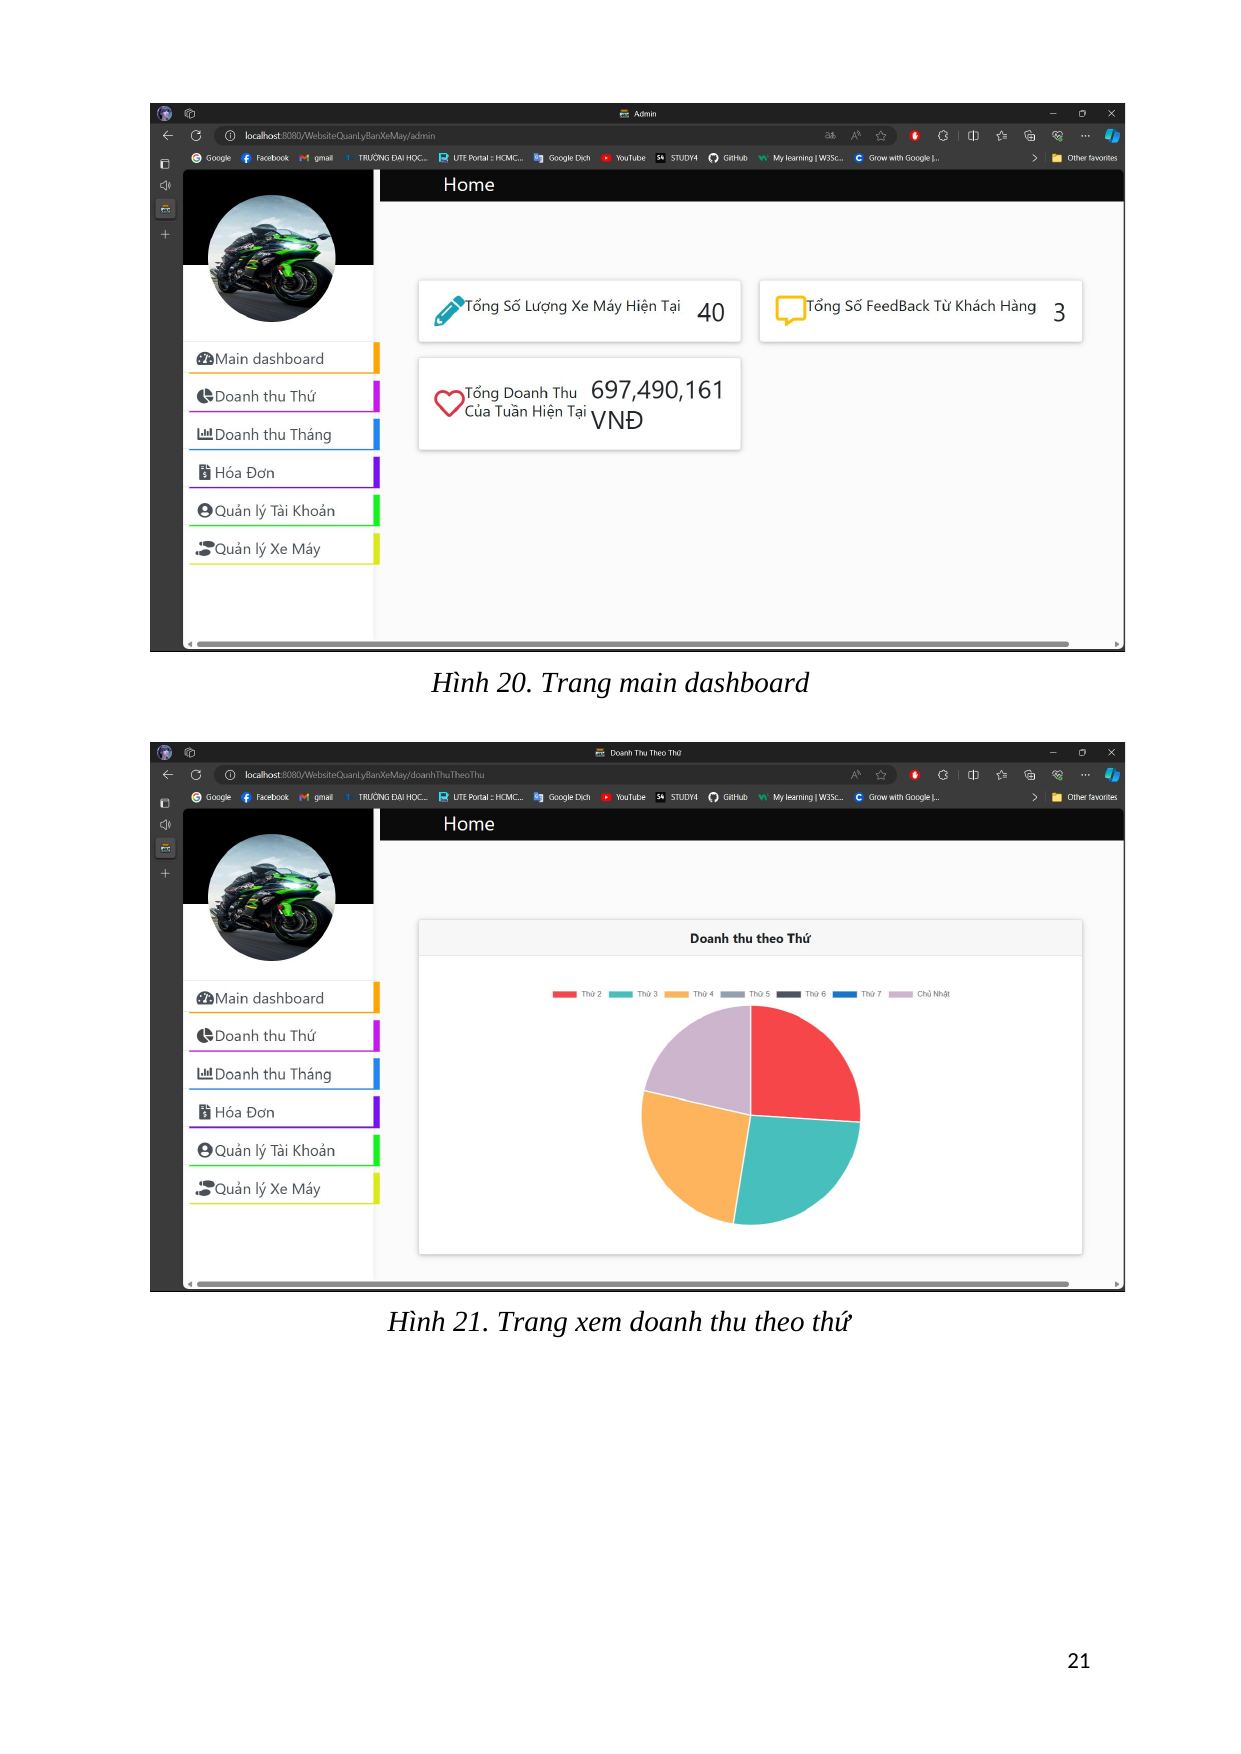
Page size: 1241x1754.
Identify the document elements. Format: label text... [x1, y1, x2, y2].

text Hình 21. Trang xem doanh thu theo thứ [150, 1304, 1090, 1338]
text Hình 20. Trang main dashboard [150, 665, 1090, 698]
picture [150, 742, 1125, 1292]
picture [150, 103, 1125, 652]
